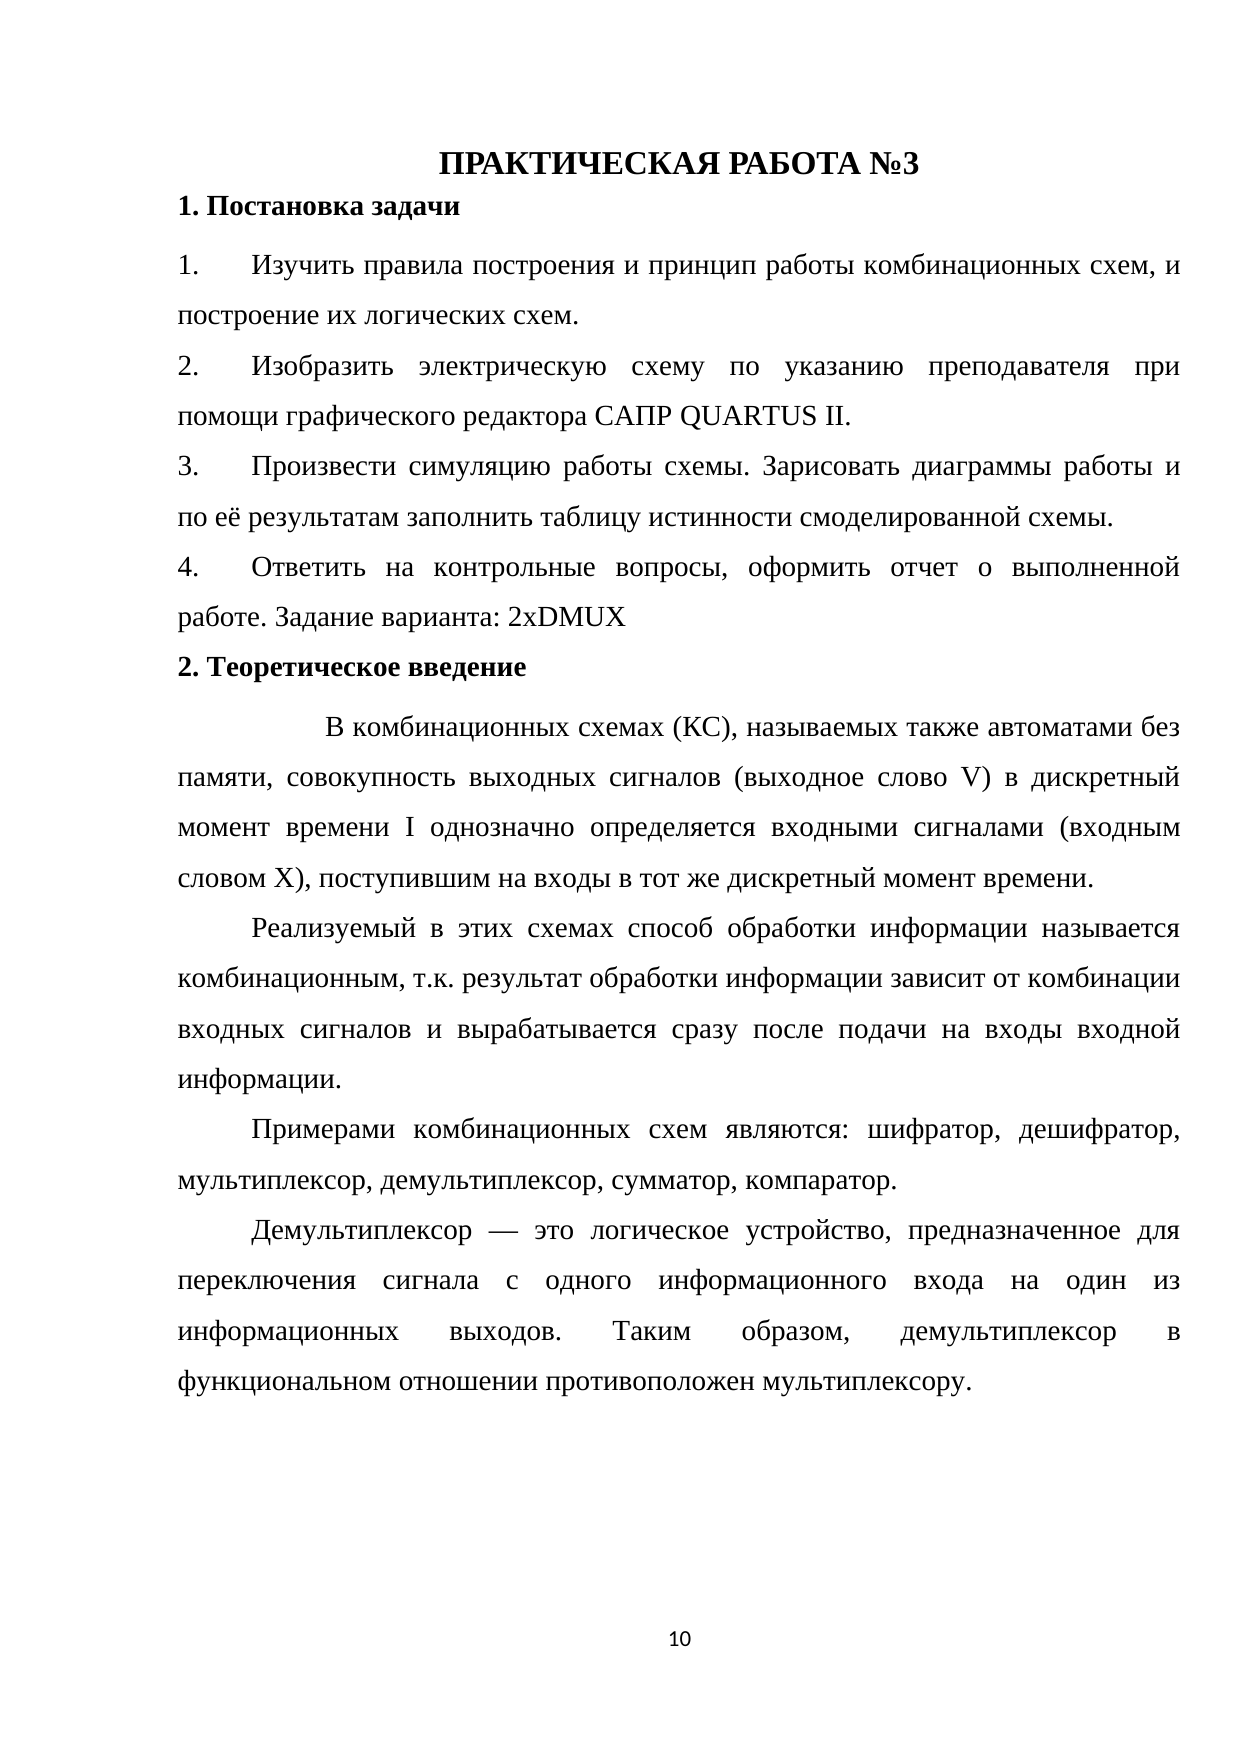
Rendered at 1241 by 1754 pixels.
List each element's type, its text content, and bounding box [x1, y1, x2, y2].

text 4. Ответить на контрольные вопросы, оформить отчет о выполненной работе. Задание варианта: 2xDMUX [177, 549, 1181, 633]
text В комбинационных схемах (КС), называемых также автоматами без памяти, совокупность выходных сигналов (выходное слово V) в дискретный момент времени I однозначно определяется входными сигналами (входным словом X), поступившим на входы в тот же дискретный момент времени. [177, 709, 1181, 893]
text 1. Постановка задачи [177, 188, 1181, 221]
text Примерами комбинационных схем являются: шифратор, дешифратор, мультиплексор, демультиплексор, сумматор, компаратор. [177, 1111, 1181, 1195]
subtitle ПРАКТИЧЕСКАЯ РАБОТА №3 [177, 143, 1181, 181]
text 2. Теоретическое введение [177, 649, 1181, 683]
text 3. Произвести симуляцию работы схемы. Зарисовать диаграммы работы и по её результатам заполнить таблицу истинности смоделированной схемы. [177, 448, 1181, 532]
text 2. Изобразить электрическую схему по указанию преподавателя при помощи графического редактора САПР QUARTUS II. [177, 348, 1181, 432]
text 1. Изучить правила построения и принцип работы комбинационных схем, и построение их логических схем. [177, 247, 1181, 331]
text Реализуемый в этих схемах способ обработки информации называется комбинационным, т.к. результат обработки информации зависит от комбинации входных сигналов и вырабатывается сразу после подачи на входы входной информации. [177, 910, 1181, 1095]
text Демультиплексор — это логическое устройство, предназначенное для переключения сигнала с одного информационного входа на один из информационных выходов. Таким образом, демультиплексор в функциональном отношении противоположен мультиплексору. [177, 1212, 1181, 1397]
